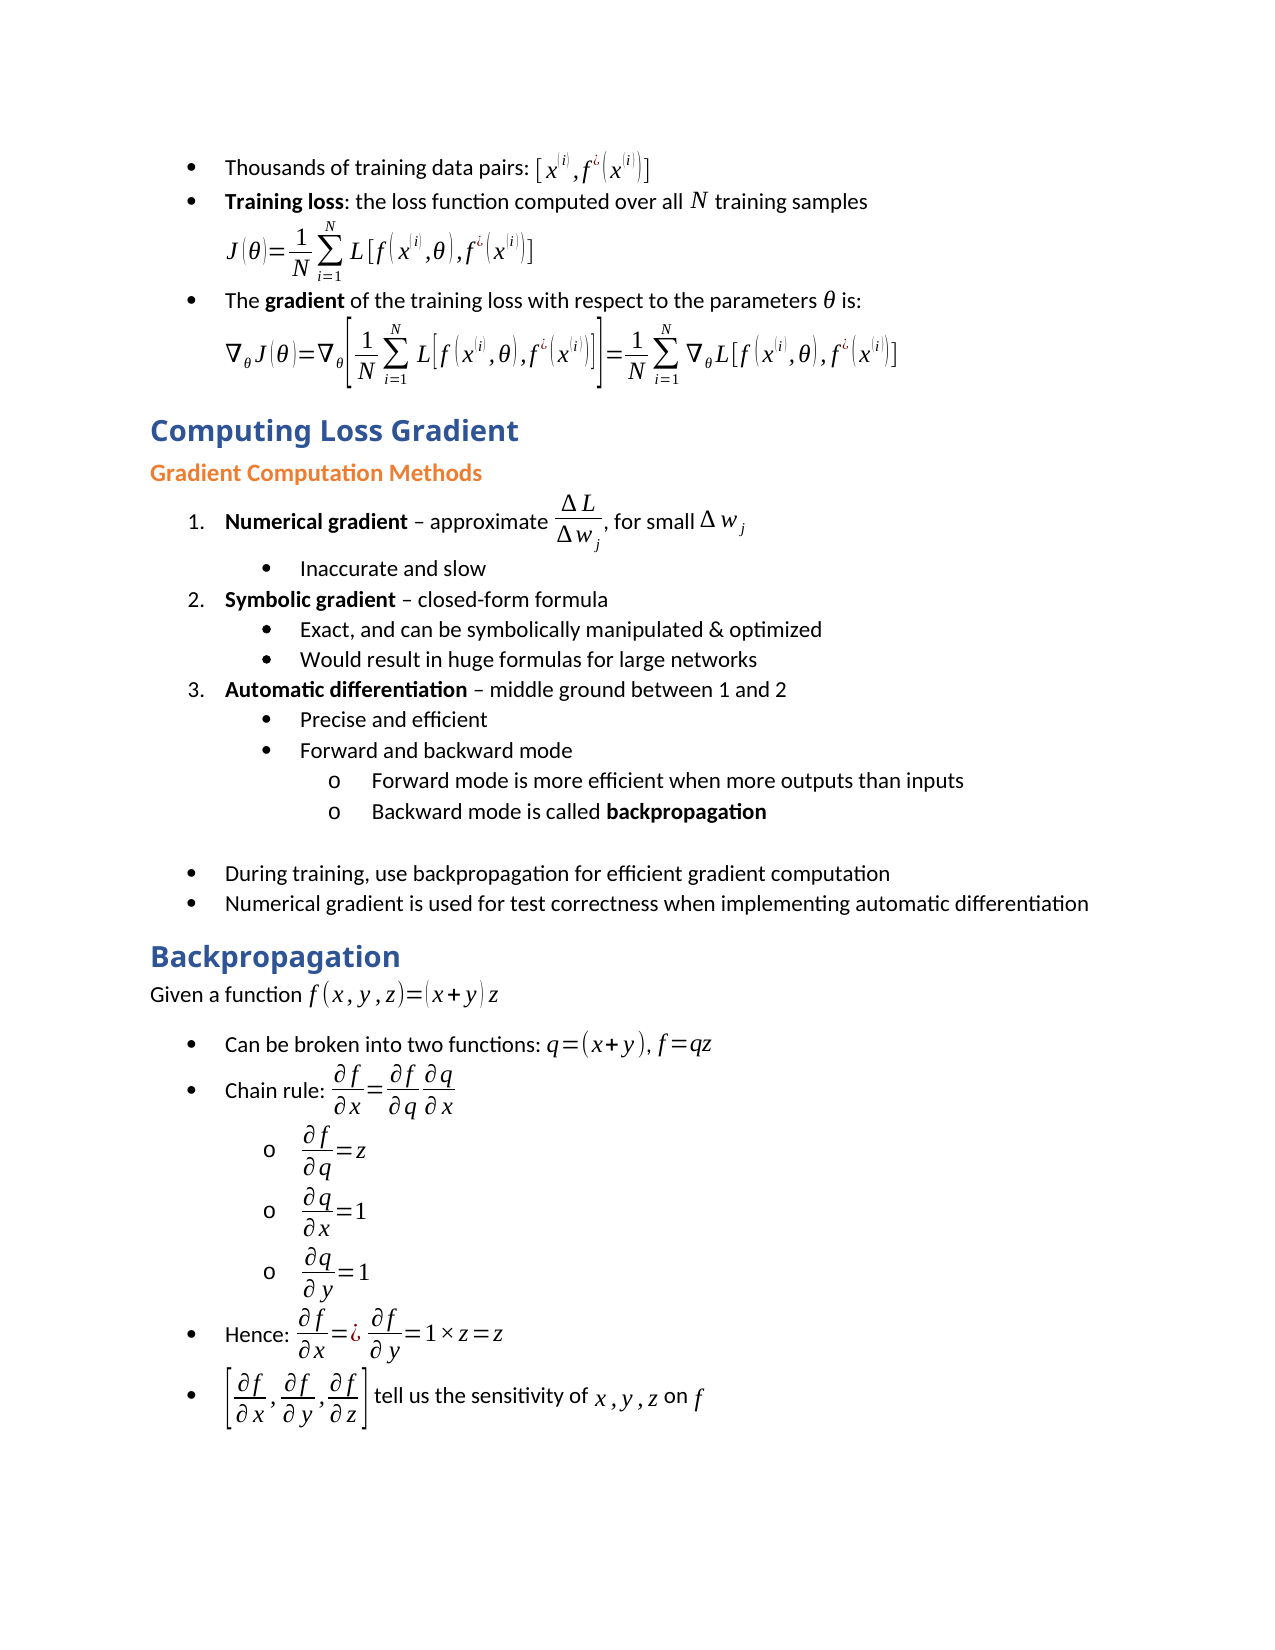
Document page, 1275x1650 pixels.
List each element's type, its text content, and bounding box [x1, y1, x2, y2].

list Chain rule: [187, 1061, 1125, 1120]
list Can be broken into two functions: , [187, 1029, 1125, 1059]
list Precise and efficient [262, 706, 1125, 734]
list Inaccurate and slow [262, 554, 1125, 583]
list Backward mode is called backpropagation [327, 797, 1125, 857]
list Would result in huge formulas for large networks [262, 645, 1125, 673]
list Training loss: the loss function computed over all training samples [187, 187, 1125, 284]
list Numerical gradient is used for test correctness when implementing automatic differentiation [187, 889, 1125, 917]
subtitle Gradient Computation Methods [150, 457, 1125, 487]
subtitle Computing Loss Gradient [150, 410, 1125, 449]
list During training, use backpropagation for efficient gradient computation [187, 859, 1125, 887]
list Symbolic gradient – closed-form formula [187, 585, 1125, 613]
list Thousands of training data pairs: [187, 150, 1125, 185]
list Automatic differentiation – middle ground between 1 and 2 [187, 675, 1125, 703]
list Numerical gradient – approximate , for small [187, 490, 1125, 552]
subtitle Backpropagation [150, 936, 1125, 976]
list Hence: [187, 1305, 1125, 1364]
text Given a function [150, 979, 1125, 1010]
list tell us the sensitivity of on [187, 1366, 1125, 1431]
list Forward mode is more efficient when more outputs than inputs [327, 766, 1125, 795]
list The gradient of the training loss with respect to the parameters is: [187, 287, 1125, 315]
list Forward and backward mode [262, 736, 1125, 764]
list Exact, and can be symbolically manipulated & optimized [262, 615, 1125, 643]
